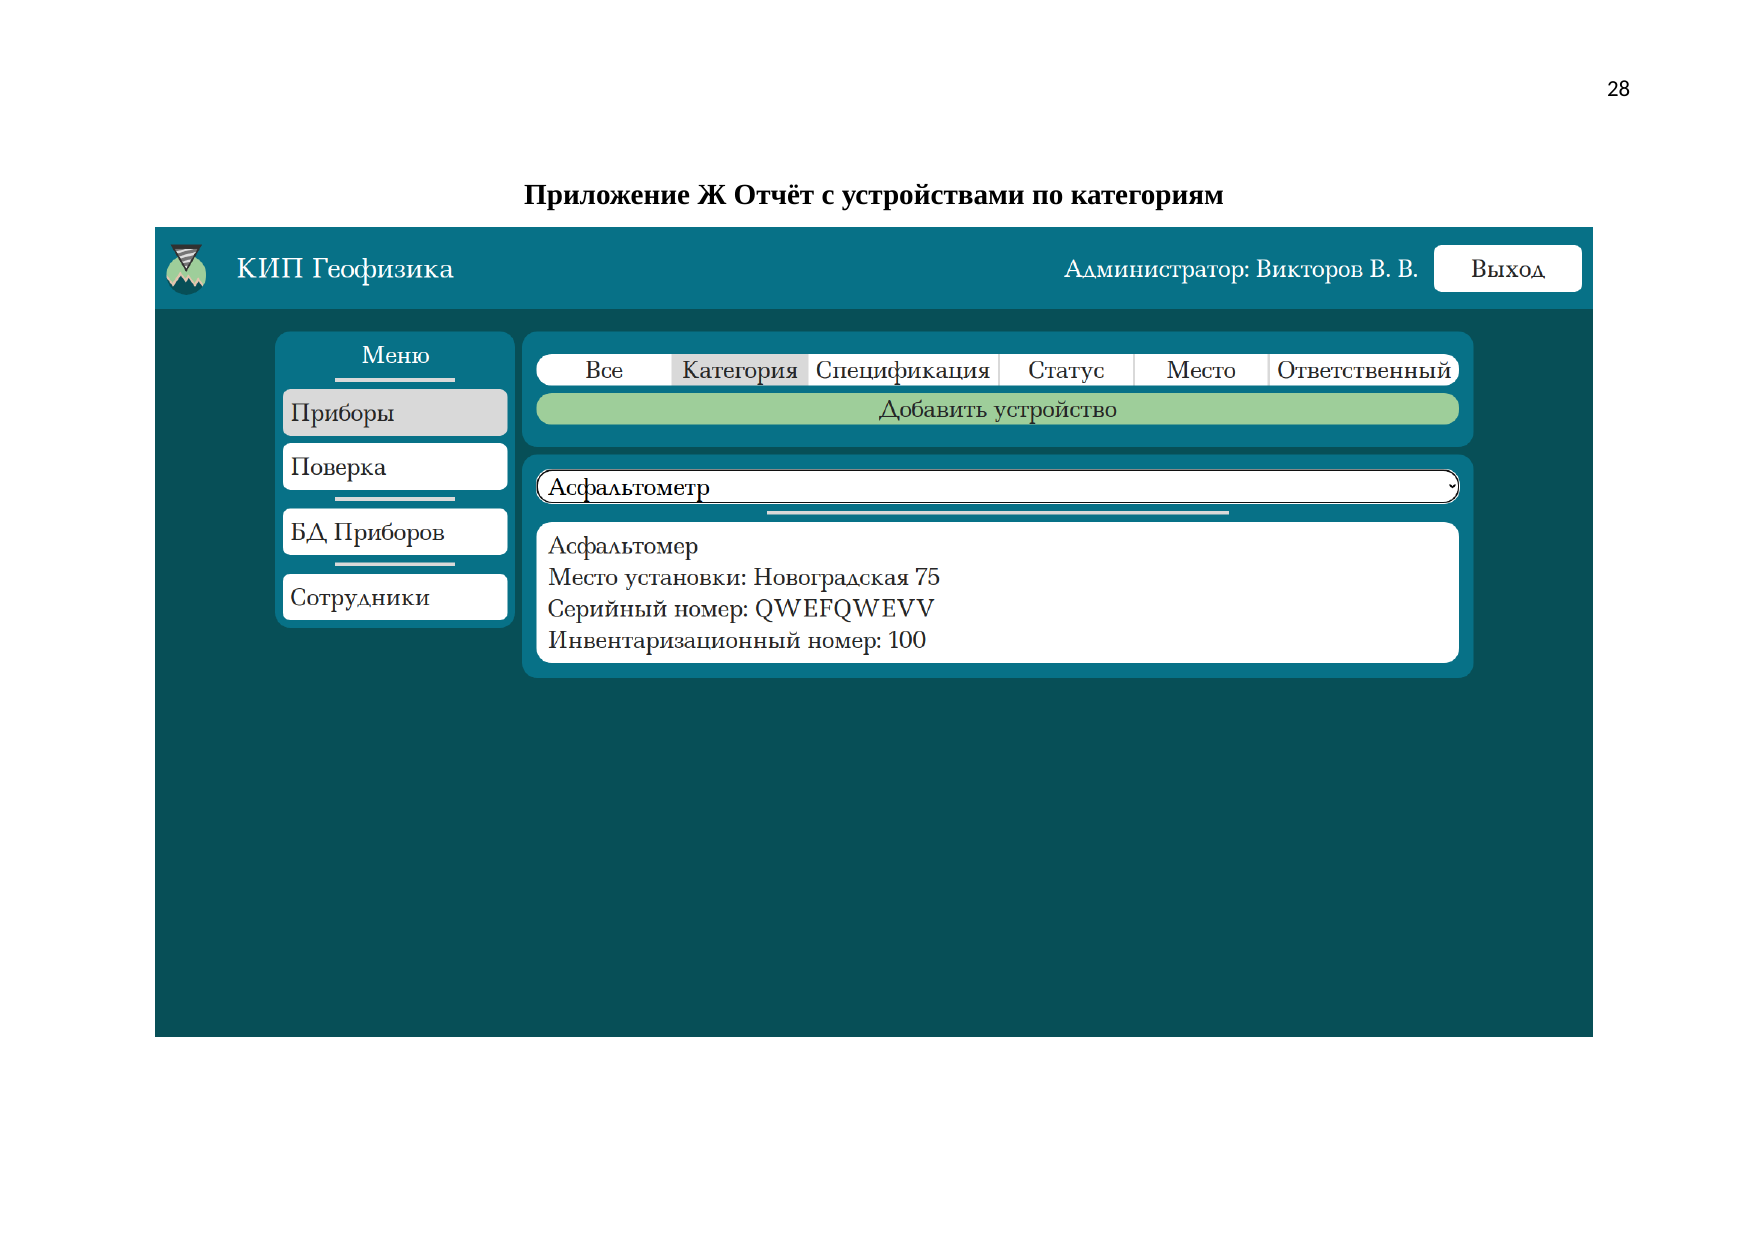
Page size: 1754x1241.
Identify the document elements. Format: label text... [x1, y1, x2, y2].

picture [155, 227, 1593, 1037]
subtitle Приложение Ж Отчёт с устройствами по категориям [118, 177, 1630, 211]
